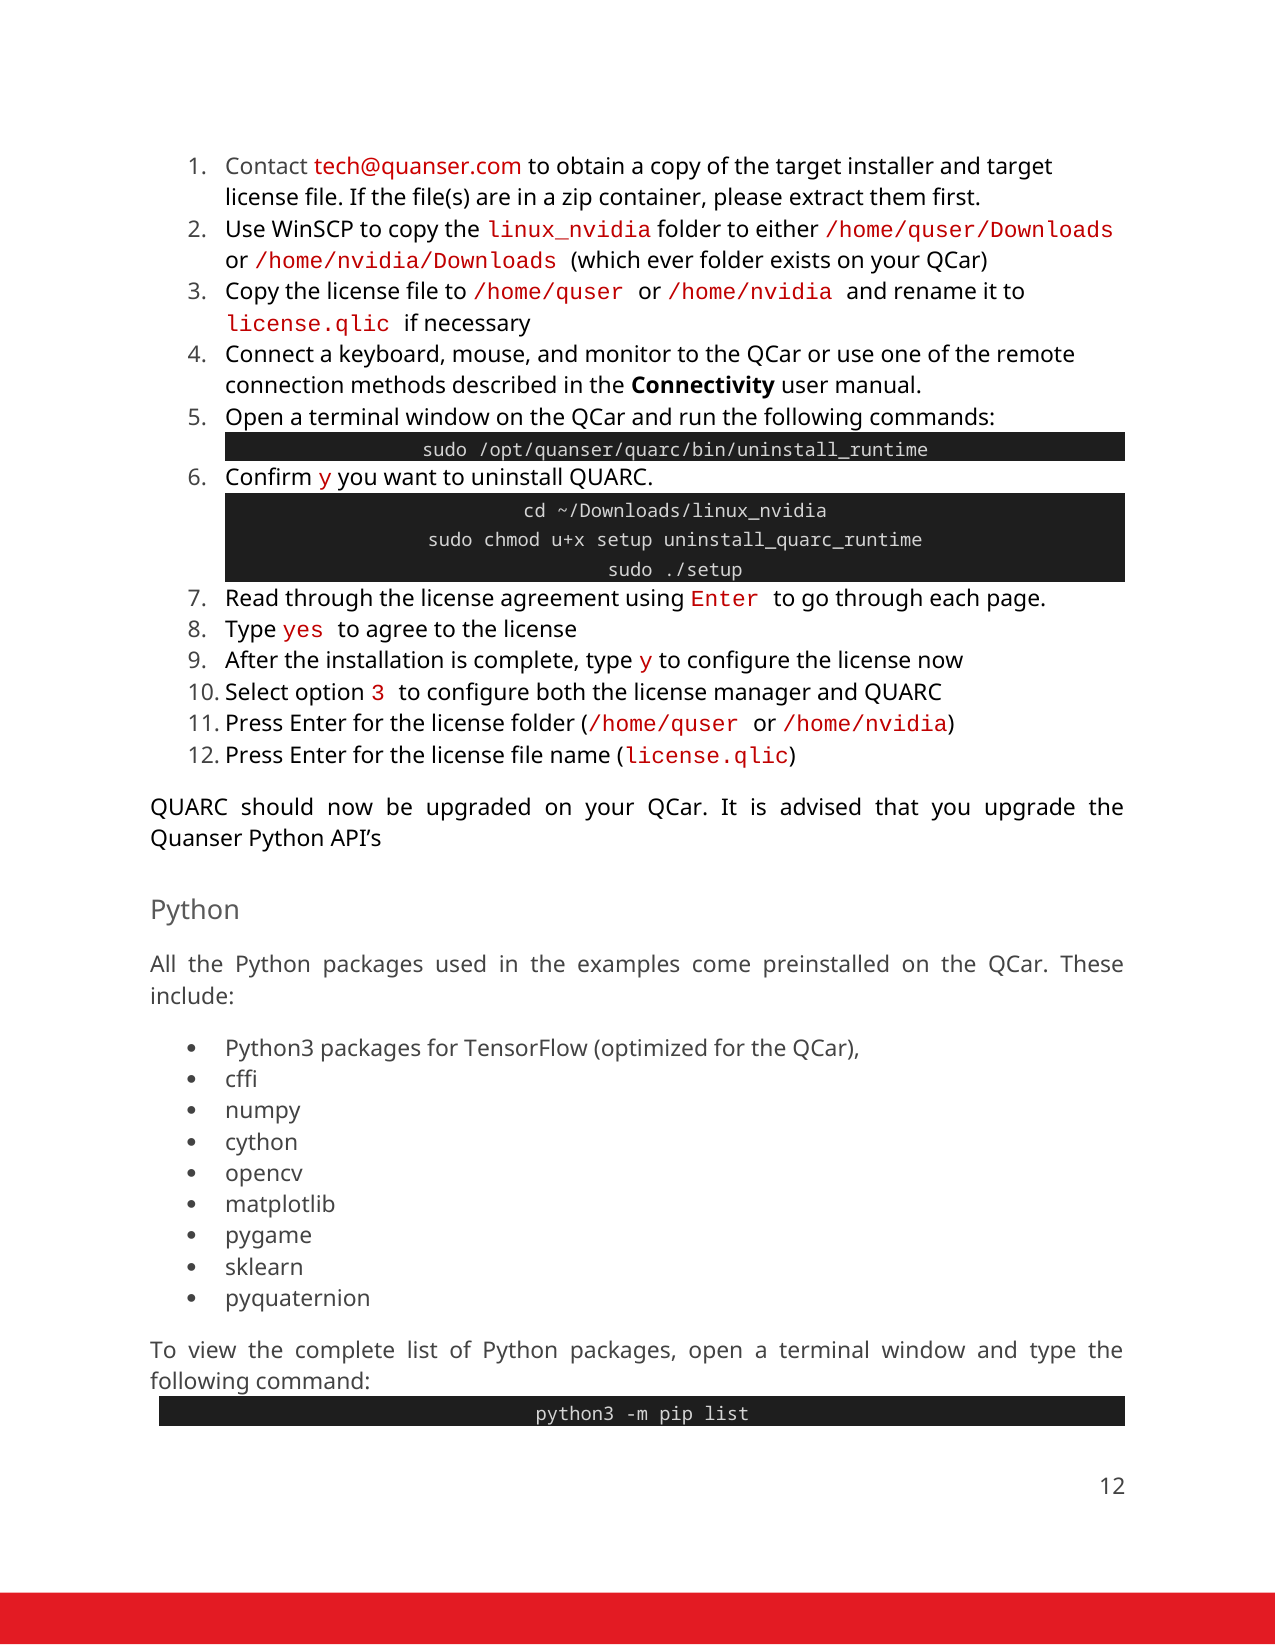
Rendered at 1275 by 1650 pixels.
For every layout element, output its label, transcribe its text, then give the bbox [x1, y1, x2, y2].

list Open a terminal window on the QCar and run the following commands: [187, 400, 1125, 432]
list Python3 packages for TensorFlow (optimized for the QCar), [187, 1032, 1125, 1063]
list After the installation is complete, type y to configure the license now [187, 644, 1125, 676]
list pygame [187, 1219, 1125, 1251]
list Press Enter for the license folder (/home/quser or /home/nvidia) [187, 707, 1125, 738]
list Type yes to agree to the license [187, 613, 1125, 644]
list sudo chmod u+x setup uninstall_quarc_runtime [225, 522, 1125, 552]
list pyquaternion [187, 1282, 1125, 1313]
list sklearn [187, 1251, 1125, 1282]
list Select option 3 to configure both the license manager and QUARC [187, 676, 1125, 707]
list Connect a keyboard, mouse, and monitor to the QCar or use one of the remote connection methods described in the Connectivity user manual. [187, 338, 1125, 400]
list cffi [187, 1063, 1125, 1094]
list python3 -m pip list [159, 1396, 1125, 1426]
list opencv [187, 1157, 1125, 1188]
list cd ~/Downloads/linux_nvidia [225, 493, 1125, 522]
list sudo ./setup [225, 552, 1125, 582]
text All the Python packages used in the examples come preinstalled on the QCar. These include: [150, 948, 1125, 1011]
list Press Enter for the license file name (license.qlic) [187, 738, 1125, 770]
list numpy [187, 1094, 1125, 1126]
text To view the complete list of Python packages, open a terminal window and type the following command: [150, 1334, 1125, 1396]
list Confirm y you want to uninstall QUARC. [187, 461, 1125, 493]
list cython [187, 1126, 1125, 1157]
list Copy the license file to /home/quser or /home/nvidia and rename it to license.qlic if necessary [187, 275, 1125, 338]
text QUARC should now be upgraded on your QCar. It is advised that you upgrade the Quanser Python API’s [150, 791, 1125, 853]
subtitle Python [150, 891, 1125, 928]
list Read through the license agreement using Enter to go through each page. [187, 582, 1125, 613]
list sudo /opt/quanser/quarc/bin/uninstall_runtime [225, 432, 1125, 461]
list Contact tech@quanser.com to obtain a copy of the target installer and target license file. If the file(s) are in a zip container, please extract them first. [187, 150, 1125, 212]
list matplotlib [187, 1188, 1125, 1219]
list Use WinSCP to copy the linux_nvidia folder to either /home/quser/Downloads or /home/nvidia/Downloads (which ever folder exists on your QCar) [187, 212, 1125, 275]
